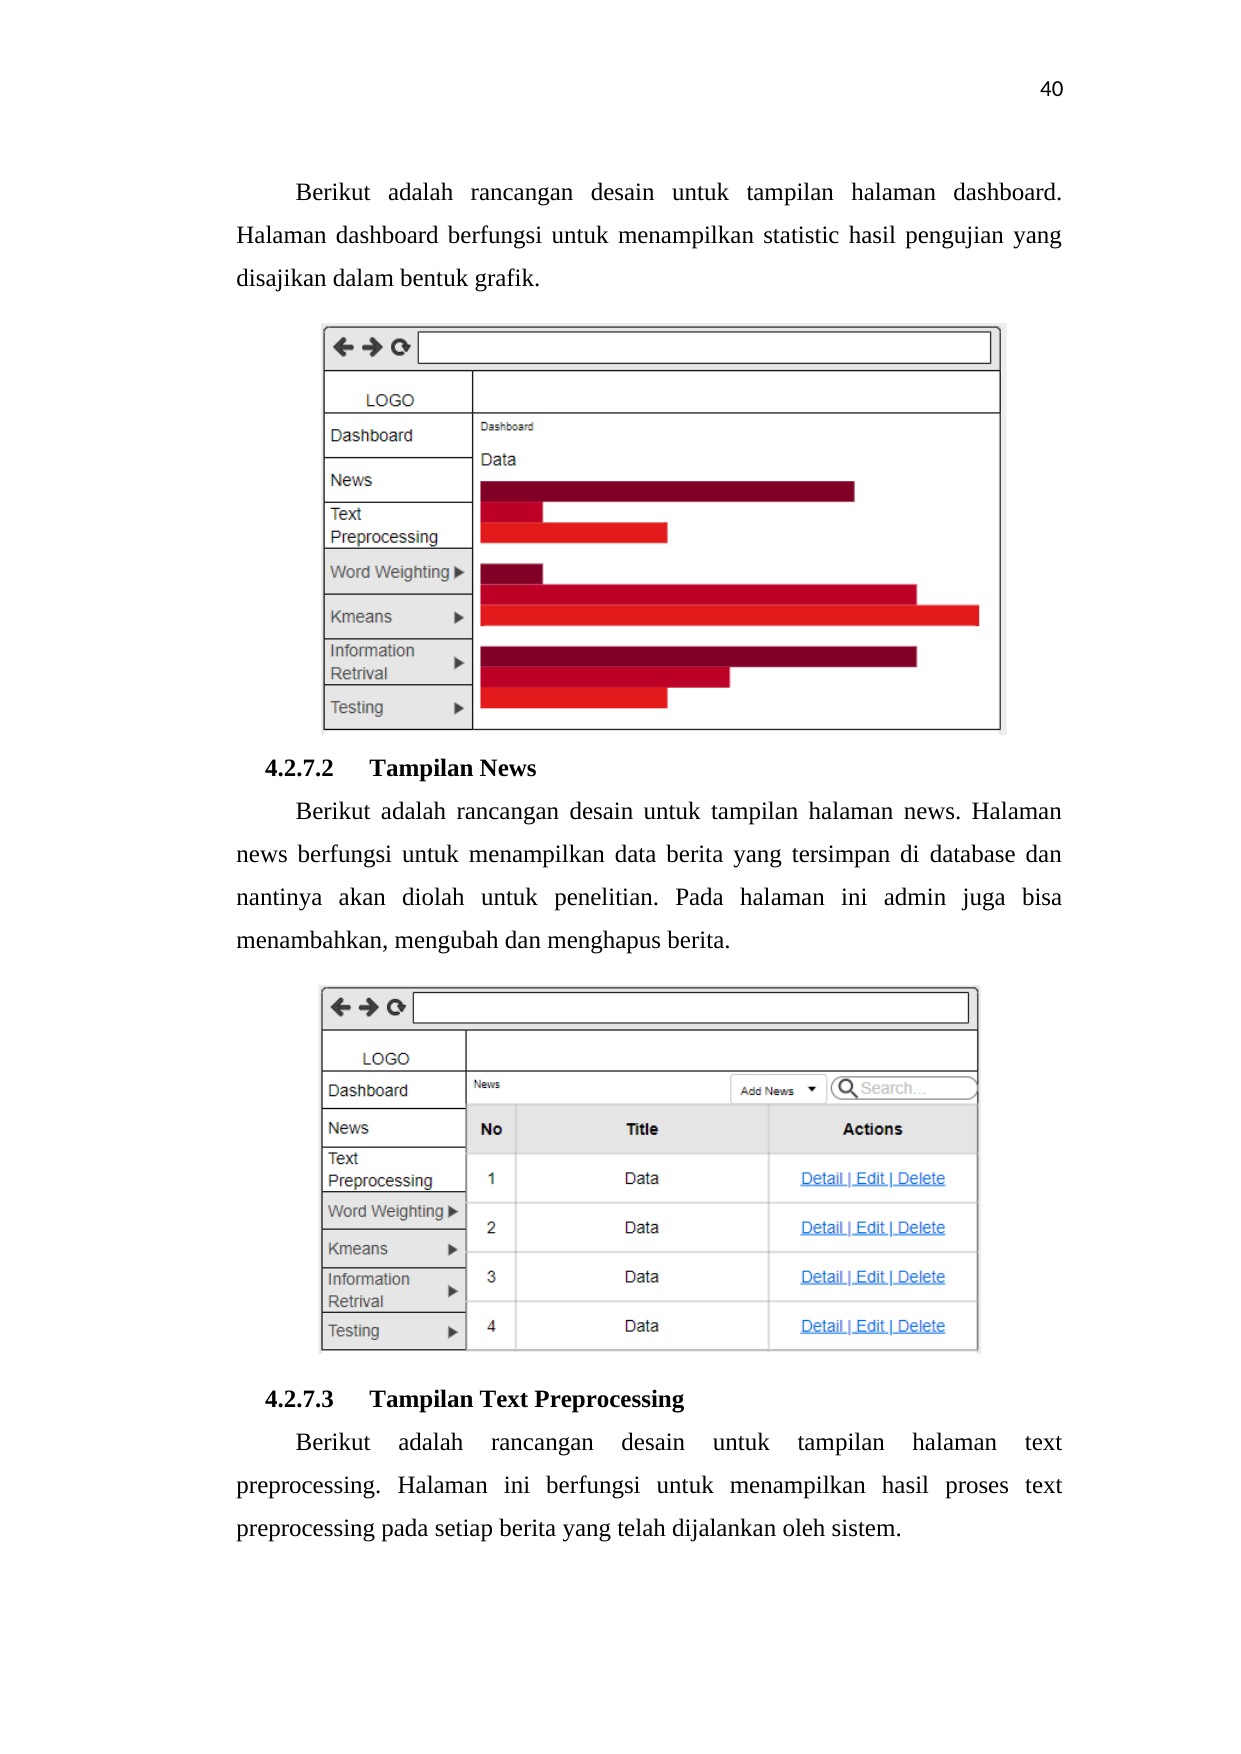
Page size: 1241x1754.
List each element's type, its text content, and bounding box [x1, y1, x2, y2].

text Berikut adalah rancangan desain untuk tampilan halaman news. Halaman news berfungsi untuk menampilkan data berita yang tersimpan di database dan nantinya akan diolah untuk penelitian. Pada halaman ini admin juga bisa menambahkan, mengubah dan menghapus berita. [236, 796, 1063, 954]
list Tampilan Text Preprocessing [265, 1384, 1063, 1413]
list Tampilan News [265, 753, 1063, 782]
picture [318, 985, 982, 1354]
picture [321, 323, 1007, 735]
text Berikut adalah rancangan desain untuk tampilan halaman text preprocessing. Halaman ini berfungsi untuk menampilkan hasil proses text preprocessing pada setiap berita yang telah dijalankan oleh sistem. [236, 1427, 1063, 1542]
text Berikut adalah rancangan desain untuk tampilan halaman dashboard. Halaman dashboard berfungsi untuk menampilkan statistic hasil pengujian yang disajikan dalam bentuk grafik. [236, 177, 1063, 292]
